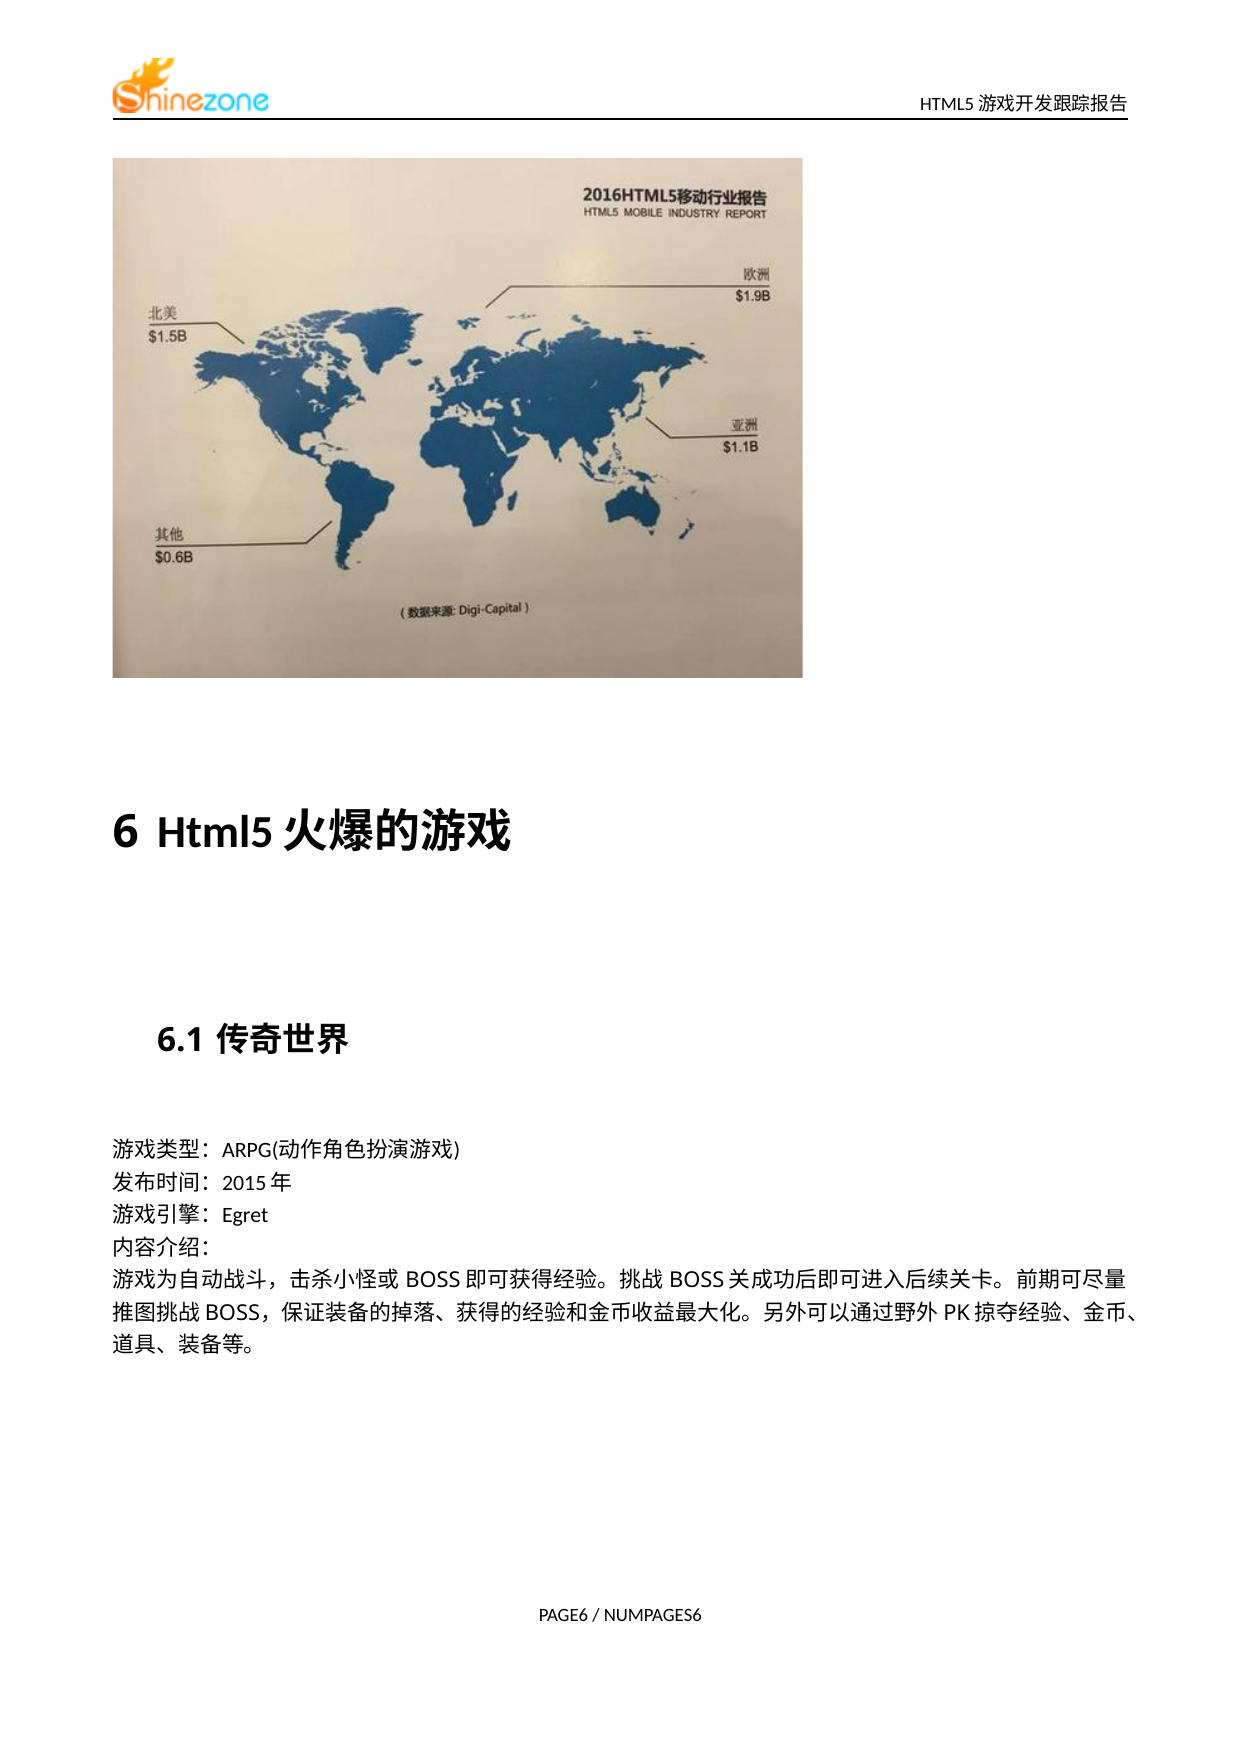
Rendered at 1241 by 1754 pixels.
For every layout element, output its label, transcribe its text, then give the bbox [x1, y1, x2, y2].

text 游戏类型：ARPG(动作角色扮演游戏) [112, 1132, 1128, 1164]
picture [112, 58, 269, 113]
text 游戏为自动战斗，击杀小怪或BOSS即可获得经验。挑战BOSS关成功后即可进入后续关卡。前期可尽量推图挑战BOSS，保证装备的掉落、获得的经验和金币收益最大化。另外可以通过野外PK掠夺经验、金币、道具、装备等。 [112, 1262, 1128, 1359]
picture [112, 158, 803, 678]
subtitle 传奇世界 [157, 1004, 1128, 1069]
text 内容介绍： [112, 1229, 1128, 1262]
text 游戏引擎：Egret [112, 1197, 1128, 1229]
text 发布时间：2015年 [112, 1164, 1128, 1197]
subtitle Html5火爆的游戏 [112, 779, 1128, 876]
